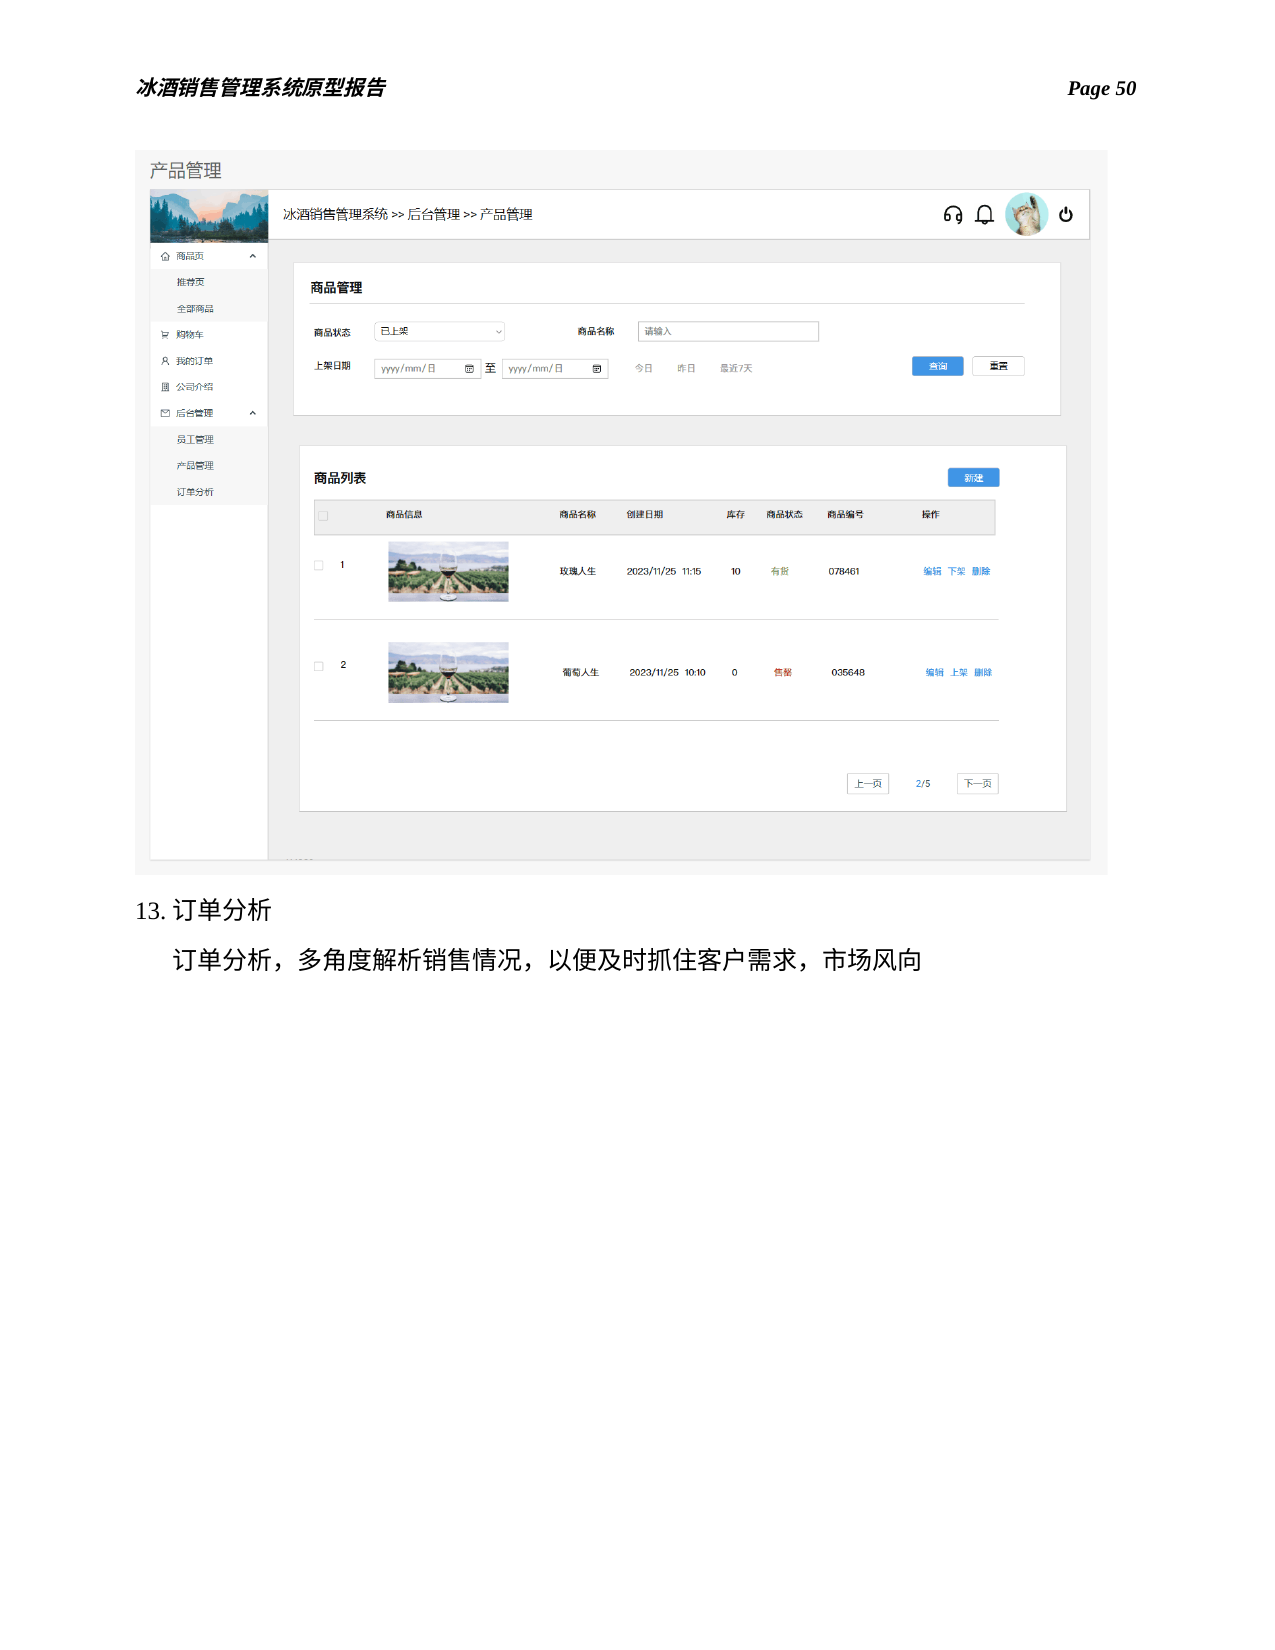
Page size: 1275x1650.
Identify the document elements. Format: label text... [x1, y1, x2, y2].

list 订单分析，多角度解析销售情况，以便及时抓住客户需求，市场风向 [172, 949, 1140, 974]
list 订单分析 [135, 899, 1140, 924]
picture [135, 150, 1108, 875]
